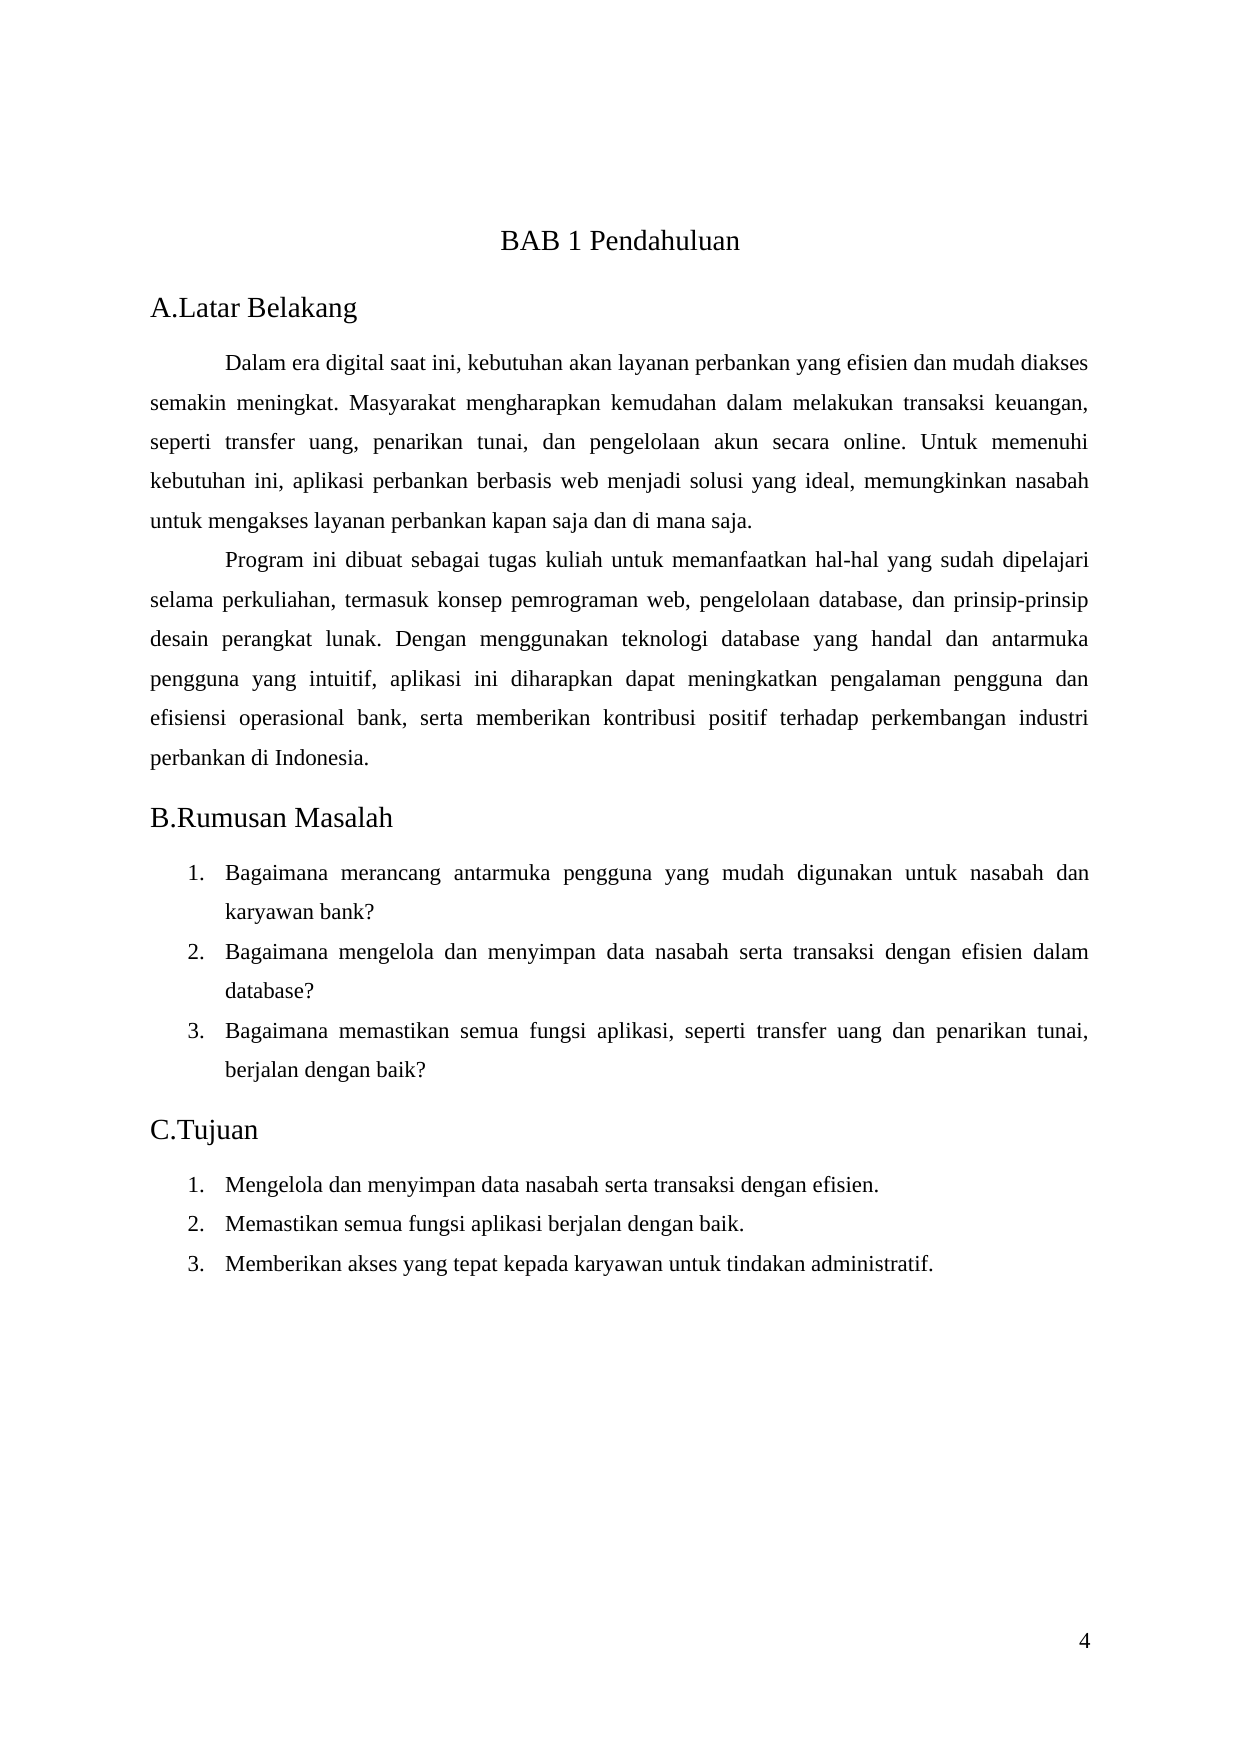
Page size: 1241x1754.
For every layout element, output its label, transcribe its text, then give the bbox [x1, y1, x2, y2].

subtitle BAB 1 Pendahuluan [150, 223, 1090, 257]
text Dalam era digital saat ini, kebutuhan akan layanan perbankan yang efisien dan mudah diakses semakin meningkat. Masyarakat mengharapkan kemudahan dalam melakukan transaksi keuangan, seperti transfer uang, penarikan tunai, dan pengelolaan akun secara online. Untuk memenuhi kebutuhan ini, aplikasi perbankan berbasis web menjadi solusi yang ideal, memungkinkan nasabah untuk mengakses layanan perbankan kapan saja dan di mana saja. [150, 349, 1090, 533]
list Memastikan semua fungsi aplikasi berjalan dengan baik. [187, 1210, 1090, 1237]
subtitle C.Tujuan [150, 1112, 1090, 1146]
text Program ini dibuat sebagai tugas kuliah untuk memanfaatkan hal-hal yang sudah dipelajari selama perkuliahan, termasuk konsep pemrograman web, pengelolaan database, dan prinsip-prinsip desain perangkat lunak. Dengan menggunakan teknologi database yang handal dan antarmuka pengguna yang intuitif, aplikasi ini diharapkan dapat meningkatkan pengalaman pengguna dan efisiensi operasional bank, serta memberikan kontribusi positif terhadap perkembangan industri perbankan di Indonesia. [150, 547, 1090, 770]
list Bagaimana mengelola dan menyimpan data nasabah serta transaksi dengan efisien dalam database? [187, 938, 1090, 1003]
list Bagaimana memastikan semua fungsi aplikasi, seperti transfer uang dan penarikan tunai, berjalan dengan baik? [187, 1017, 1090, 1082]
list Mengelola dan menyimpan data nasabah serta transaksi dengan efisien. [187, 1171, 1090, 1197]
list Memberikan akses yang tepat kepada karyawan untuk tindakan administratif. [187, 1250, 1090, 1276]
subtitle A.Latar Belakang [150, 291, 1090, 324]
subtitle B.Rumusan Masalah [150, 800, 1090, 834]
list Bagaimana merancang antarmuka pengguna yang mudah digunakan untuk nasabah dan karyawan bank? [187, 859, 1090, 924]
